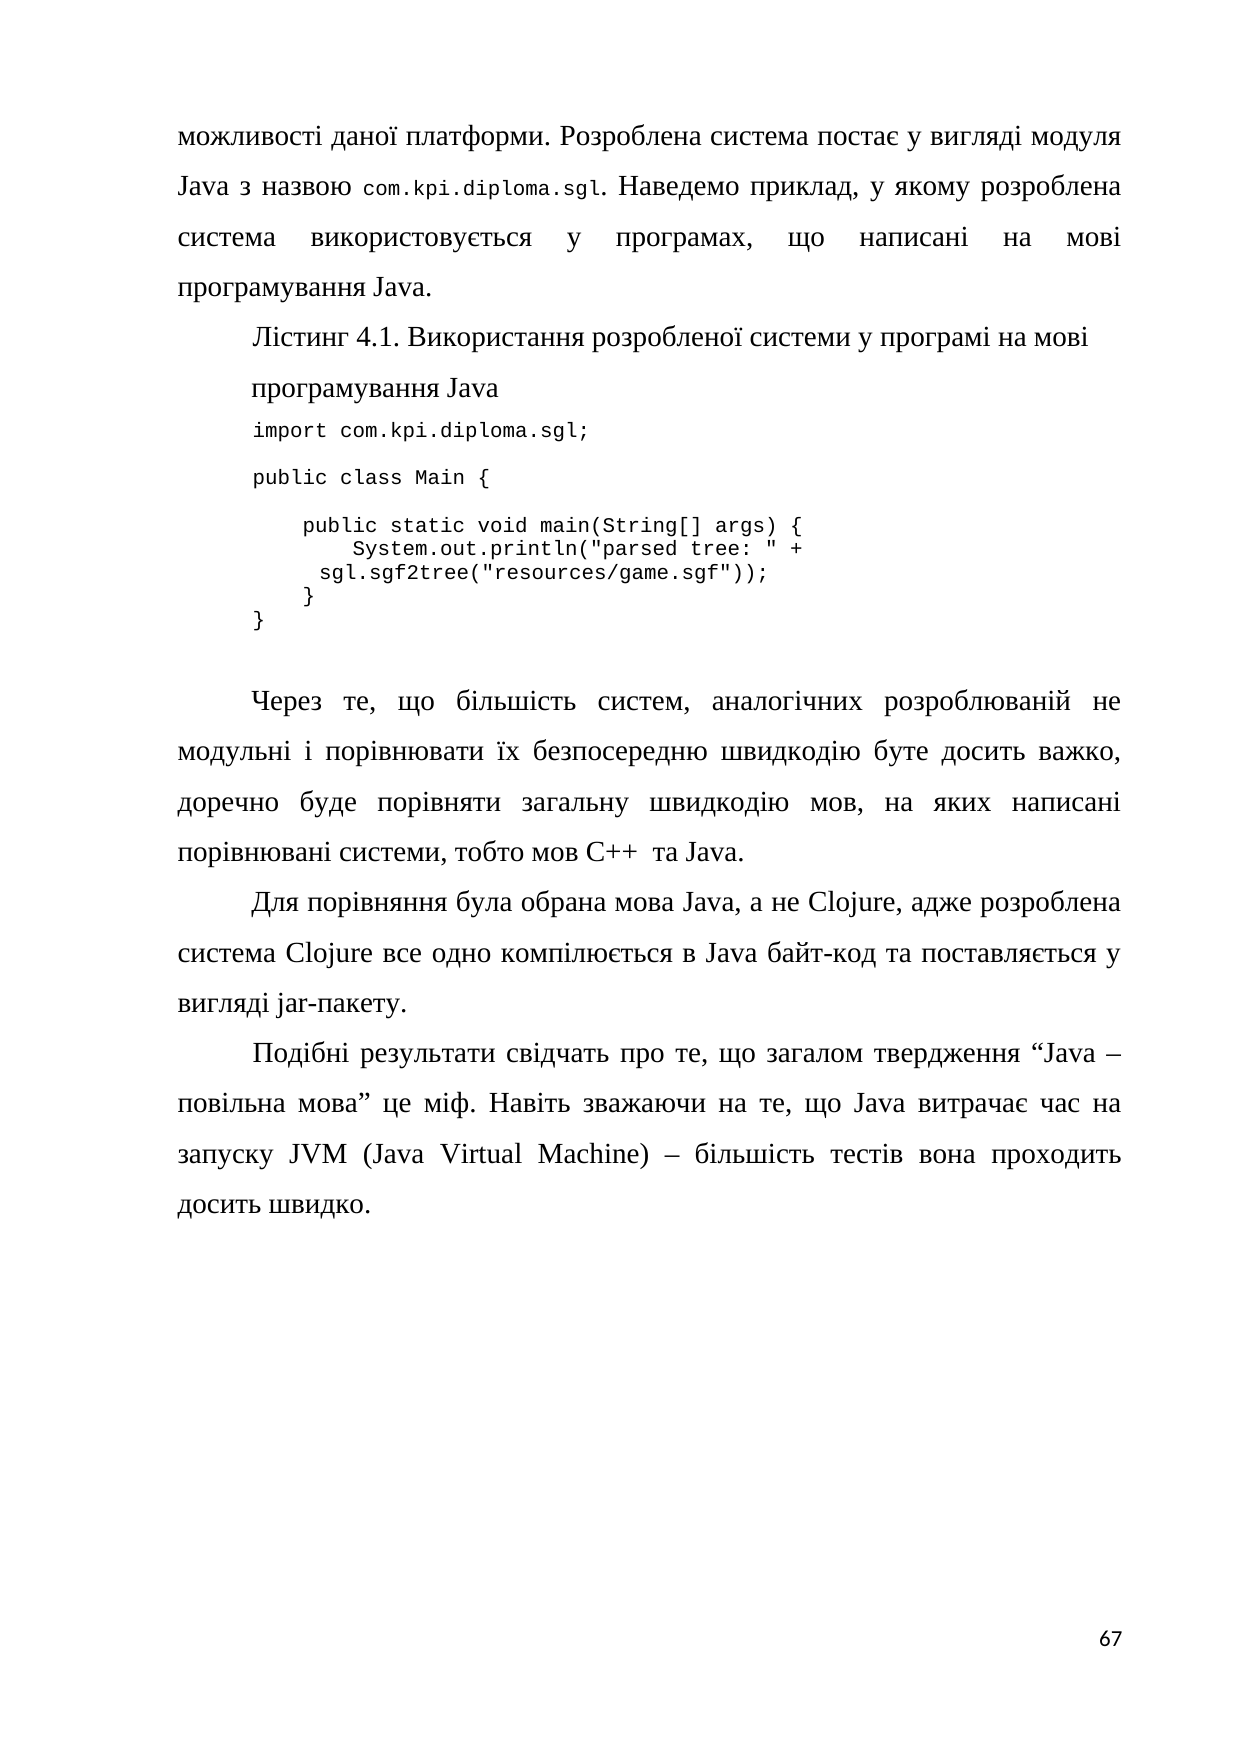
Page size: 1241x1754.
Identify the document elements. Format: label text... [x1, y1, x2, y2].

text Подібні результати свідчать про те, що загалом твердження “Java – повільна мова” це міф. Навіть зважаючи на те, що Java витрачає час на запуску JVM (Java Virtual Machine) – більшість тестів вона проходить досить швидко. [177, 1035, 1122, 1220]
text public static void main(String[] args) { [177, 514, 1122, 538]
text Для порівняння була обрана мова Java, а не Clojure, адже розроблена система Clojure все одно компілюється в Java байт-код та поставляється у вигляді jar-пакету. [177, 884, 1122, 1018]
text System.out.println("parsed tree: " + [177, 538, 1122, 562]
text } [177, 609, 1122, 633]
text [177, 118, 1122, 303]
text Лістинг 4.1. Використання розробленої системи у програмі на мові програмування Java [251, 319, 1122, 403]
text } [177, 586, 1122, 609]
text Через те, що більшість систем, аналогічних розроблюваній не модульні і порівнювати їх безпосередню швидкодію буте досить важко, доречно буде порівняти загальну швидкодію мов, на яких написані порівнювані системи, тобто мов C++ та Java. [177, 683, 1122, 868]
text public class Main { [177, 467, 1122, 491]
text sgl.sgf2tree("resources/game.sgf")); [177, 562, 1122, 586]
text import com.kpi.diploma.sgl; [177, 420, 1122, 444]
